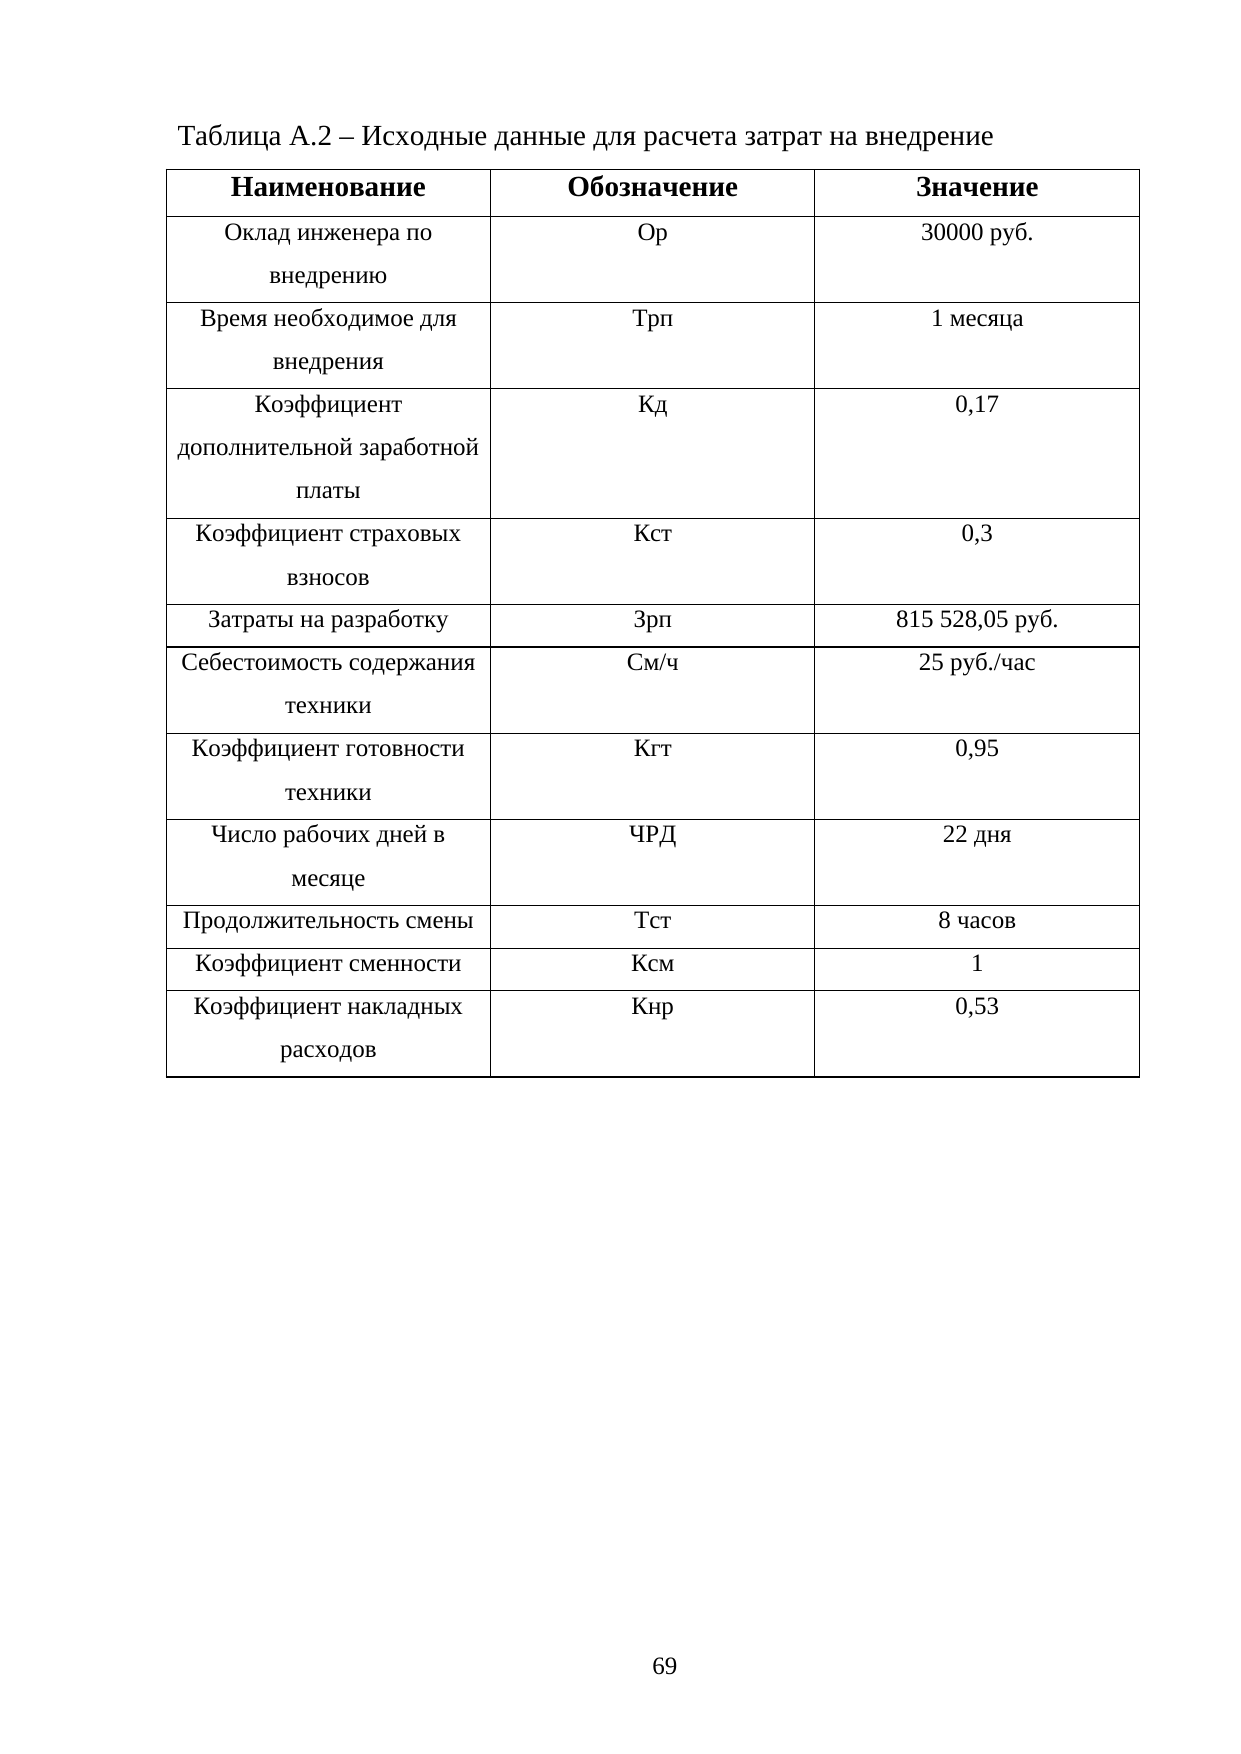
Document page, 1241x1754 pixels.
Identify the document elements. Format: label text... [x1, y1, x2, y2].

table_cell Тст [491, 906, 814, 947]
table_cell 0,53 [815, 991, 1139, 1076]
table_cell Продолжительность смены [167, 906, 490, 947]
table_cell Кнр [491, 991, 814, 1076]
table_cell Зрп [491, 605, 814, 646]
table_cell Ор [491, 217, 814, 302]
table_cell Затраты на разработку [167, 605, 490, 646]
table_cell Трп [491, 303, 814, 388]
table_cell 0,95 [815, 734, 1139, 818]
table_cell Кгт [491, 734, 814, 818]
text Таблица A.2 – Исходные данные для расчета затрат на внедрение [177, 118, 1152, 152]
table_cell 25 руб./час [815, 648, 1139, 732]
table_cell Коэффициент дополнительной заработной платы [167, 389, 490, 517]
table_cell Оклад инженера по внедрению [167, 217, 490, 302]
table_cell Кд [491, 389, 814, 517]
table_cell Коэффициент сменности [167, 949, 490, 990]
table_cell 1 [815, 949, 1139, 990]
table_header Значение [815, 170, 1139, 216]
table_cell 815 528,05 руб. [815, 605, 1139, 646]
table_cell 8 часов [815, 906, 1139, 947]
table_header Обозначение [491, 170, 814, 216]
table_cell 1 месяца [815, 303, 1139, 388]
table_cell Себестоимость содержания техники [167, 648, 490, 732]
table_cell Коэффициент страховых взносов [167, 519, 490, 603]
table_cell ЧРД [491, 820, 814, 904]
table_cell 30000 руб. [815, 217, 1139, 302]
table_cell Число рабочих дней в месяце [167, 820, 490, 904]
table_cell 0,3 [815, 519, 1139, 603]
table_cell Коэффициент накладных расходов [167, 991, 490, 1076]
table_cell 0,17 [815, 389, 1139, 517]
table_header Наименование [167, 170, 490, 216]
table_cell Время необходимое для внедрения [167, 303, 490, 388]
table_cell Ксм [491, 949, 814, 990]
table_cell 22 дня [815, 820, 1139, 904]
table_cell Кст [491, 519, 814, 603]
table_cell Коэффициент готовности техники [167, 734, 490, 818]
table_cell См/ч [491, 648, 814, 732]
